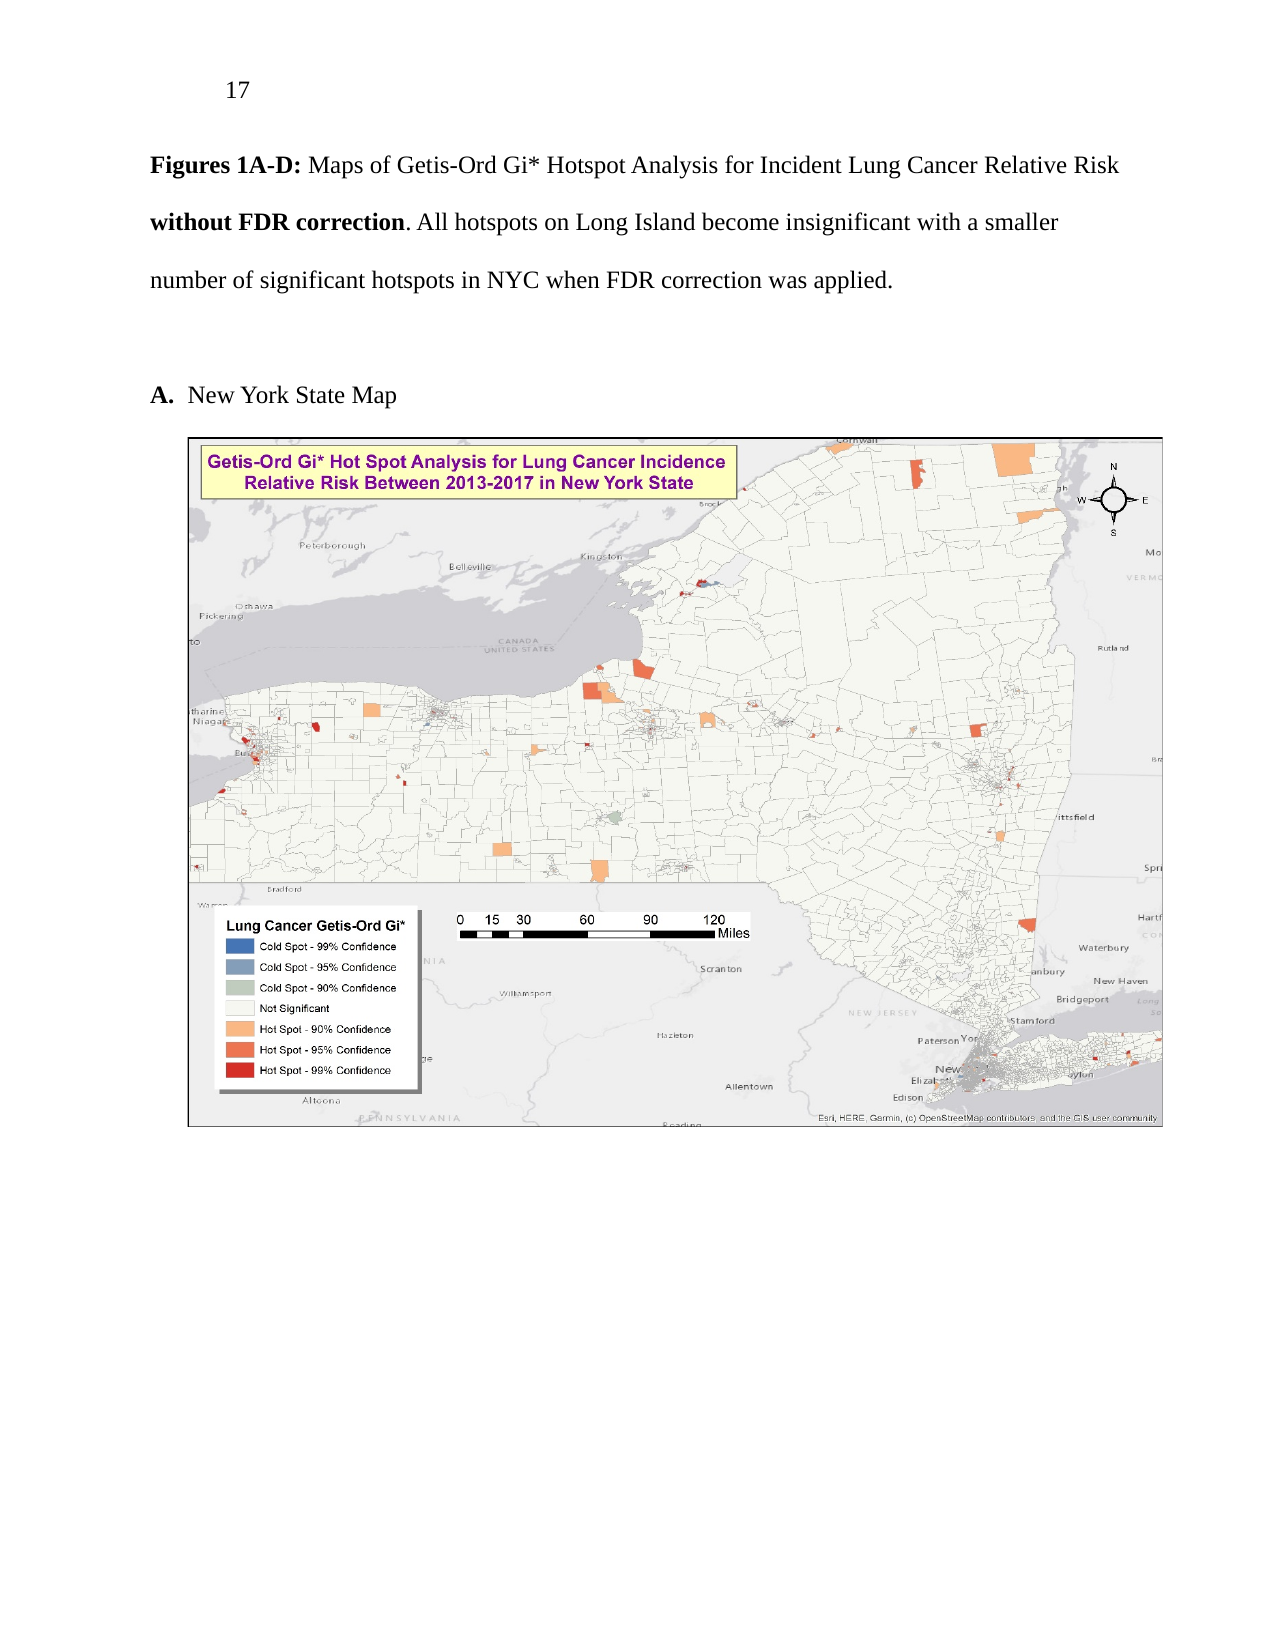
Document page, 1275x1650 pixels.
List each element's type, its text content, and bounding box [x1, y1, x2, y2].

picture [187, 437, 1163, 1127]
text Figures 1A-D: Maps of Getis-Ord Gi* Hotspot Analysis for Incident Lung Cancer Relative Risk without FDR correction. All hotspots on Long Island become insignificant with a smaller number of significant hotspots in NYC when FDR correction was applied. [150, 150, 1125, 294]
